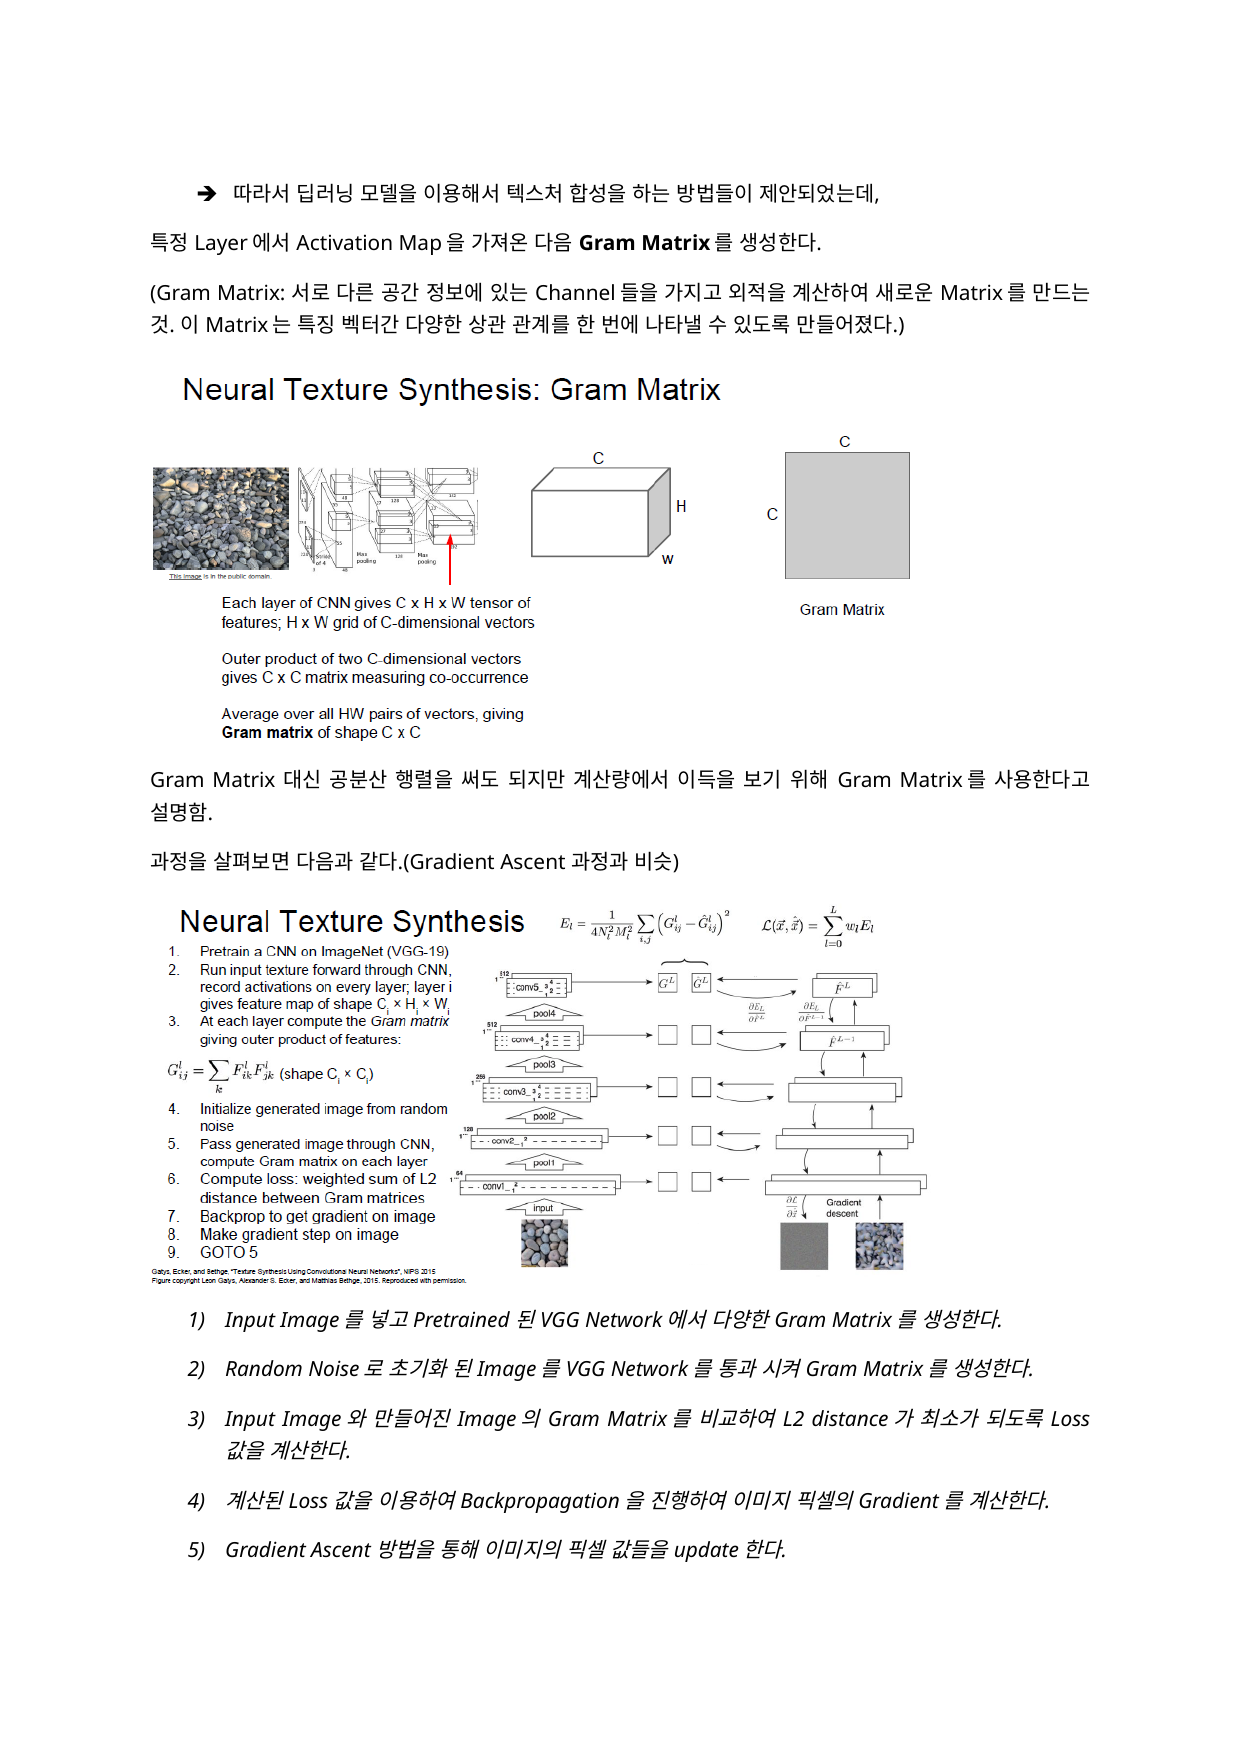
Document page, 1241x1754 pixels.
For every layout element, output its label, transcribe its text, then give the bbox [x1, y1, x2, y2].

text (Gram Matrix: 서로 다른 공간 정보에 있는 Channel들을 가지고 외적을 계산하여 새로운 Matrix를 만드는 것. 이 Matrix는 특징 벡터간 다양한 상관 관계를 한 번에 나타낼 수 있도록 만들어졌다.) [150, 276, 1090, 339]
picture [150, 358, 932, 745]
list 따라서 딥러닝 모델을 이용해서 텍스처 합성을 하는 방법들이 제안되었는데, [196, 177, 1090, 207]
list 계산된 Loss 값을 이용하여 Backpropagation을 진행하여 이미지 픽셀의 Gradient를 계산한다. [187, 1484, 1090, 1514]
text 특정 Layer에서 Activation Map을 가져온 다음 Gram Matrix를 생성한다. [150, 227, 1090, 257]
list Input Image를 넣고 Pretrained 된 VGG Network에서 다양한 Gram Matrix를 생성한다. [187, 1303, 1090, 1333]
text Gram Matrix 대신 공분산 행렬을 써도 되지만 계산량에서 이득을 보기 위해 Gram Matrix를 사용한다고 설명함. [150, 763, 1090, 826]
text 과정을 살펴보면 다음과 같다.(Gradient Ascent 과정과 비슷) [150, 845, 1090, 876]
list Random Noise로 초기화 된 Image를 VGG Network를 통과 시켜 Gram Matrix를 생성한다. [187, 1353, 1090, 1383]
list Input Image와 만들어진 Image의 Gram Matrix를 비교하여 L2 distance가 최소가 되도록 Loss값을 계산한다. [187, 1402, 1090, 1465]
picture [150, 894, 932, 1285]
list Gradient Ascent 방법을 통해 이미지의 픽셀 값들을 update한다. [187, 1533, 1090, 1564]
